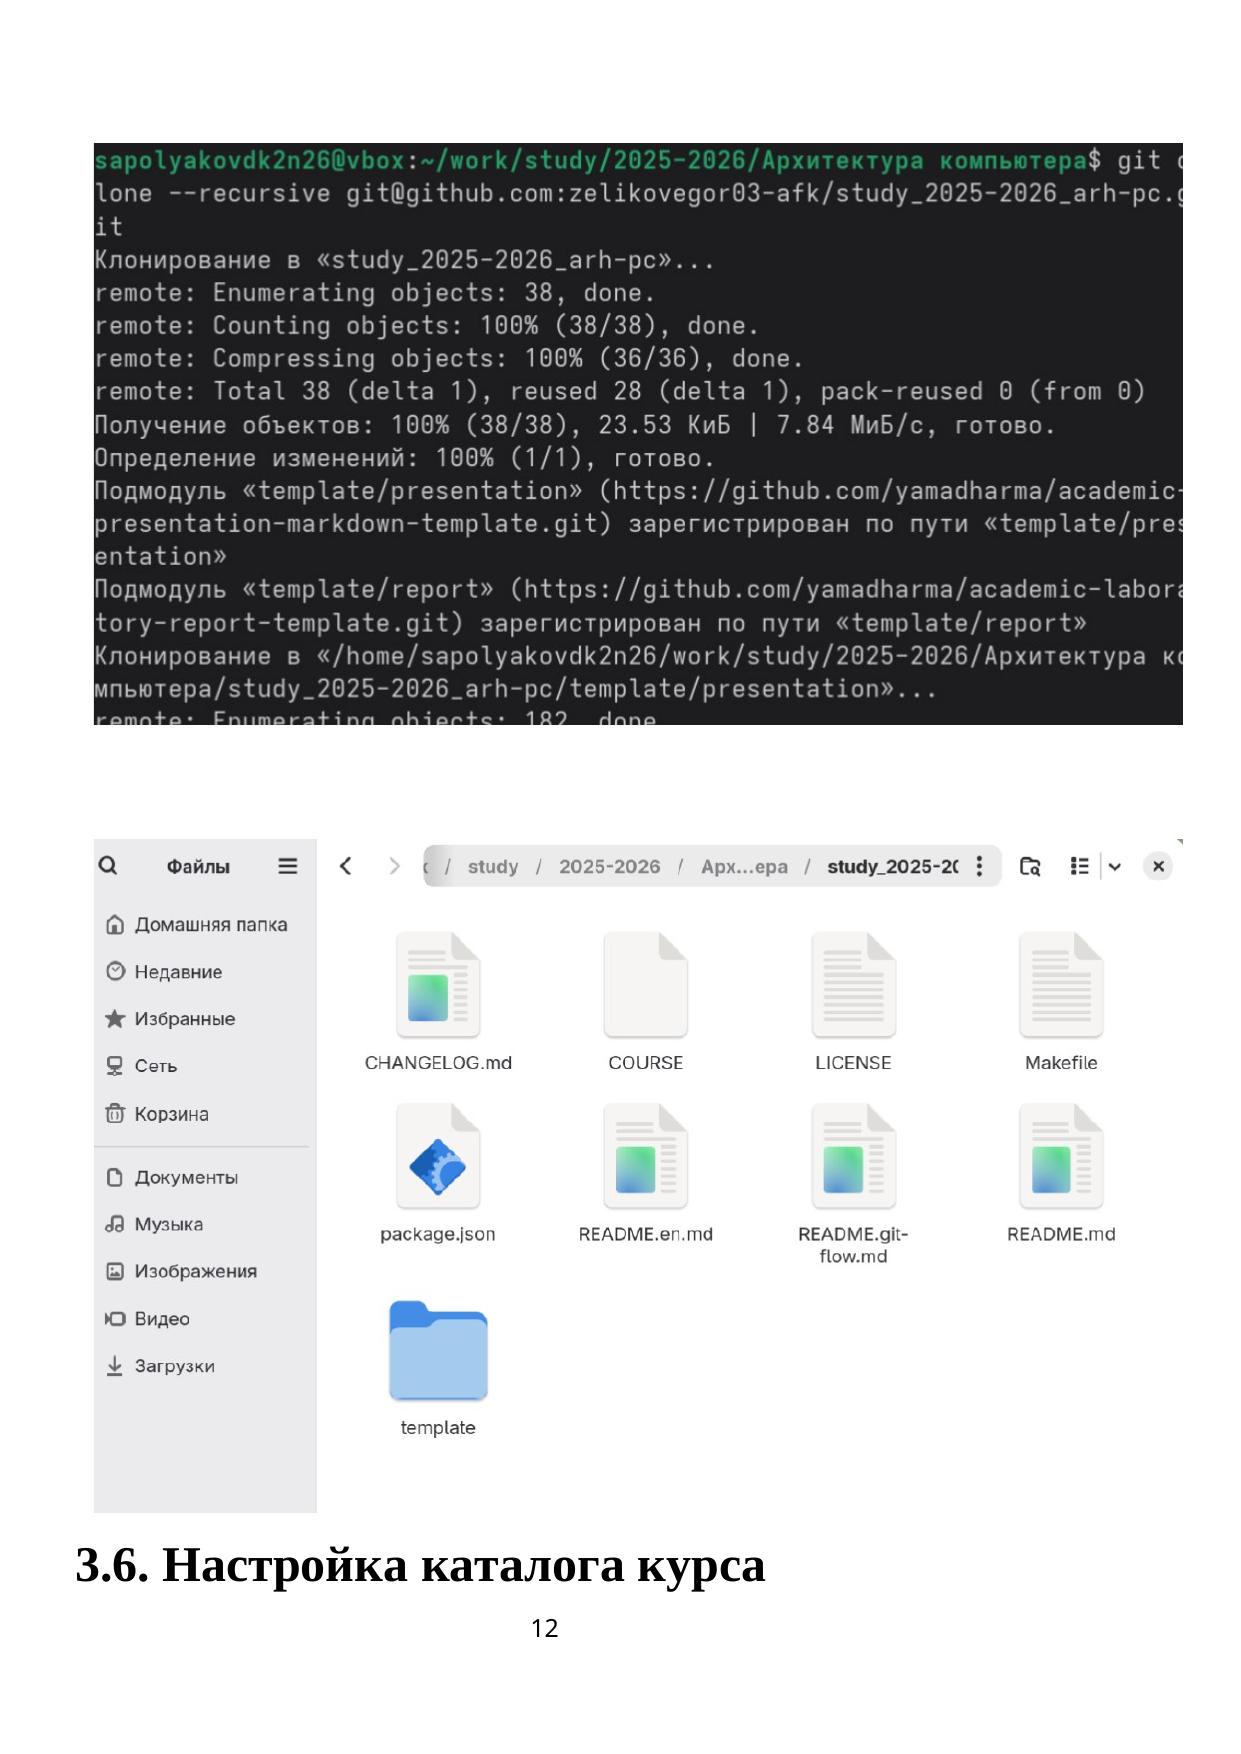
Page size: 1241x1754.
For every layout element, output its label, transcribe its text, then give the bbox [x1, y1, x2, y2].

title 3.6. Настройка каталога курса [75, 1535, 1165, 1592]
